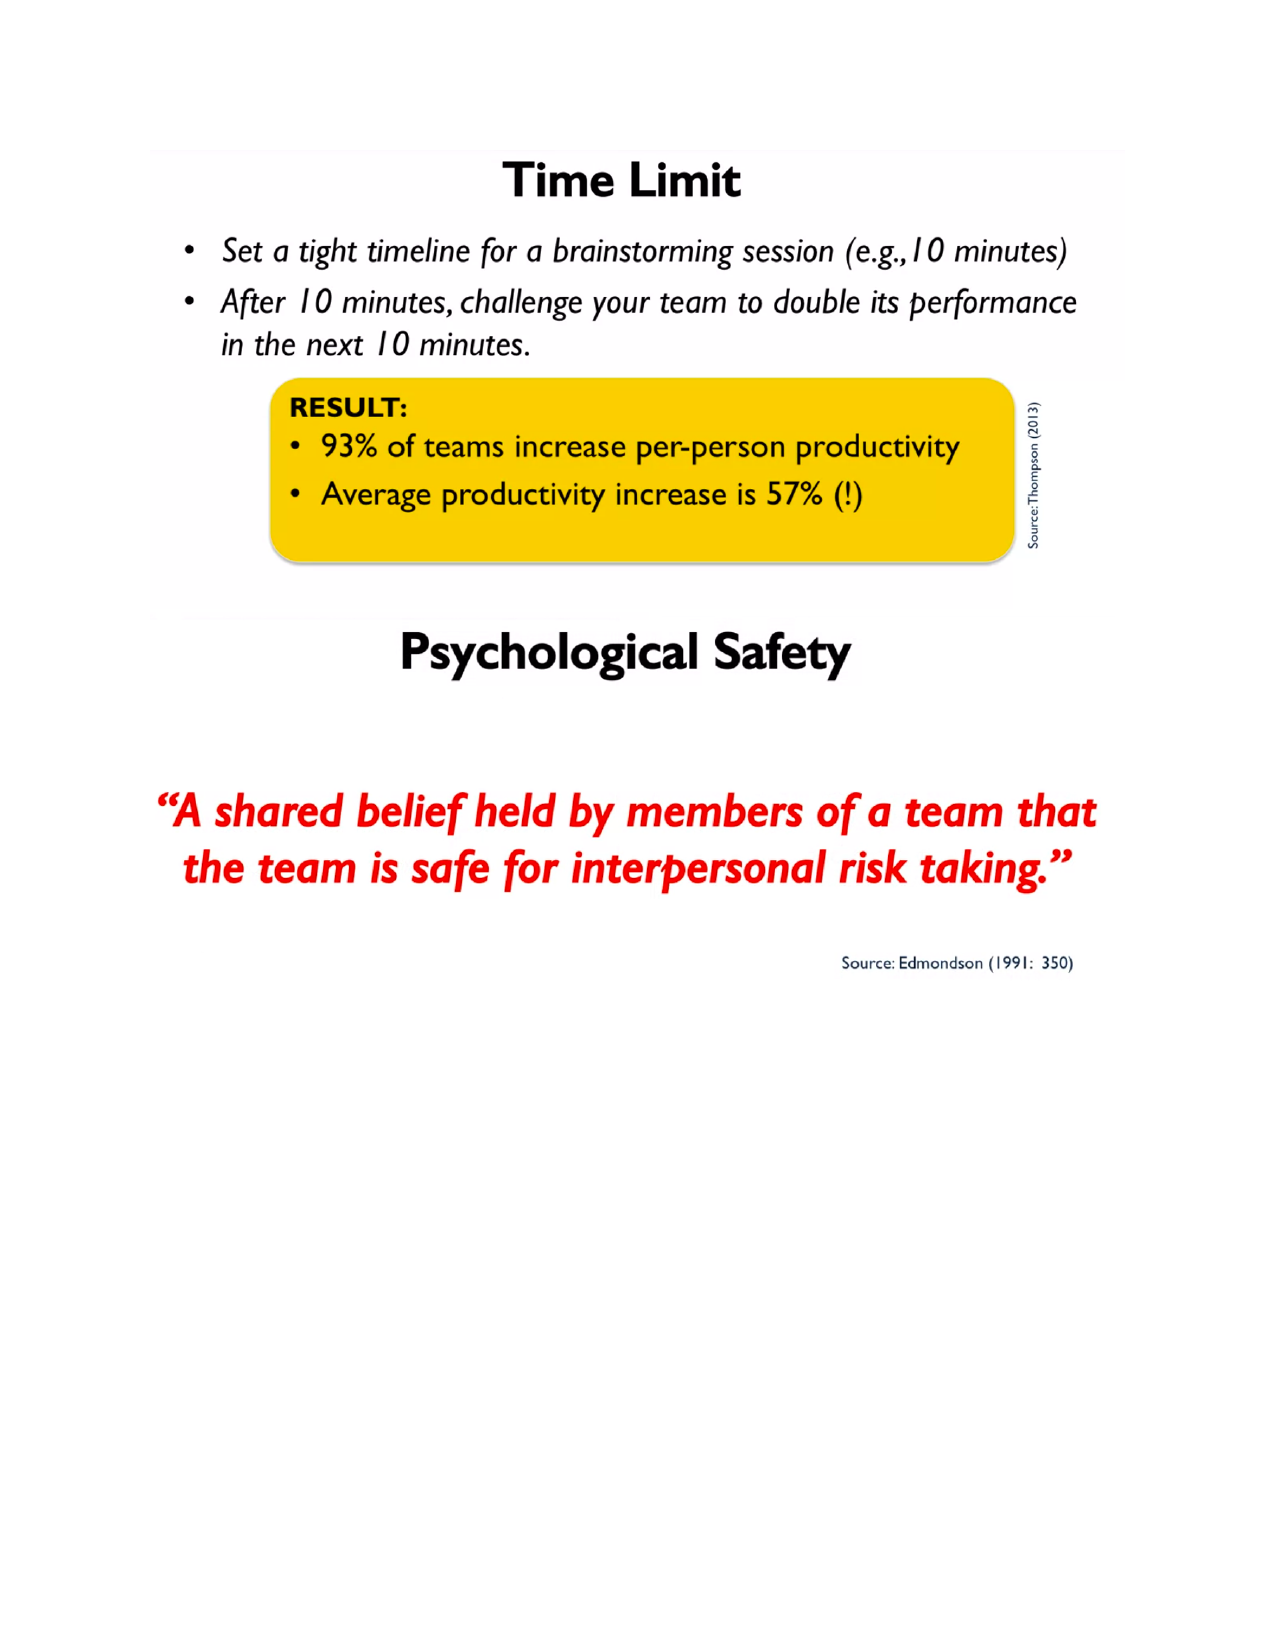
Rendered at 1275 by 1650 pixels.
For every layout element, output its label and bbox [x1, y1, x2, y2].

picture [150, 150, 1125, 609]
picture [150, 612, 1125, 1010]
